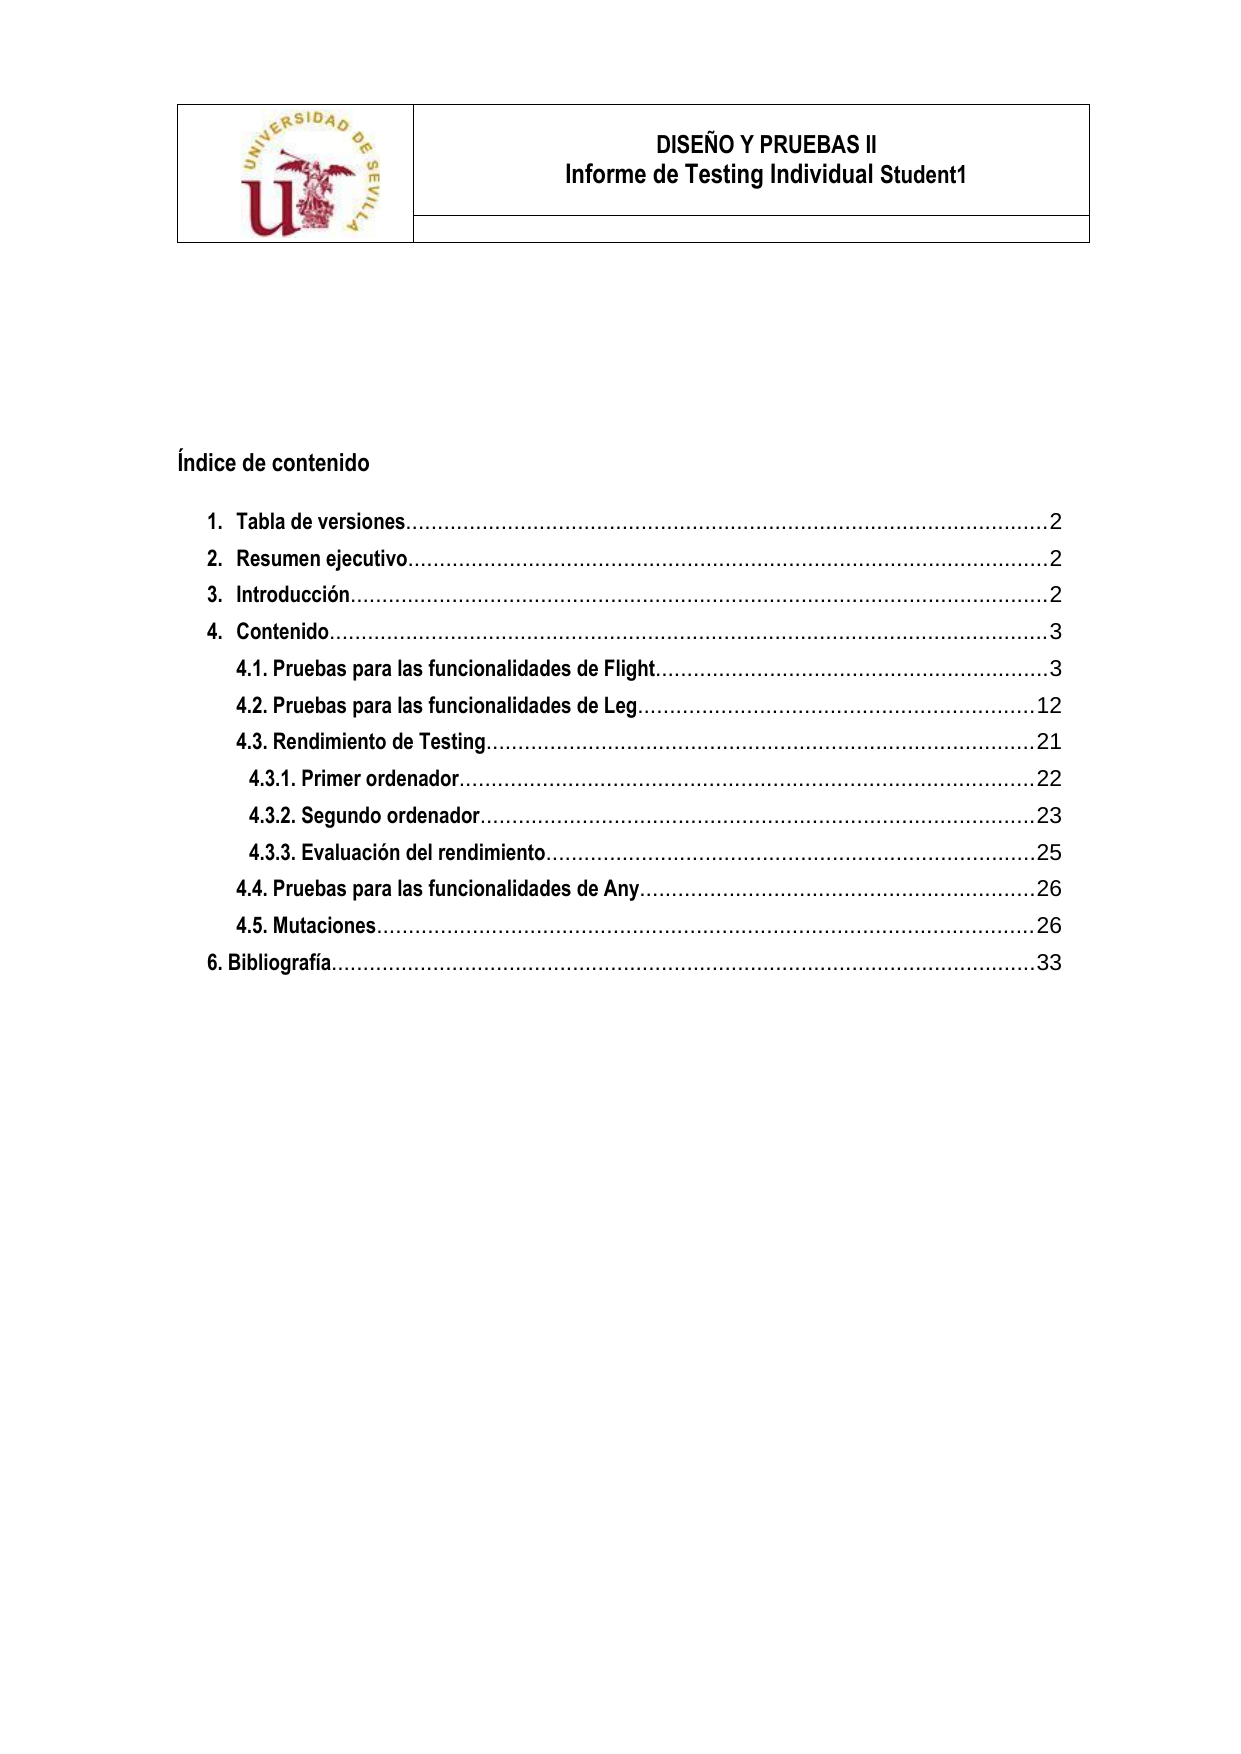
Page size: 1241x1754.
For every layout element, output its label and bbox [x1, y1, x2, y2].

picture [240, 109, 381, 238]
